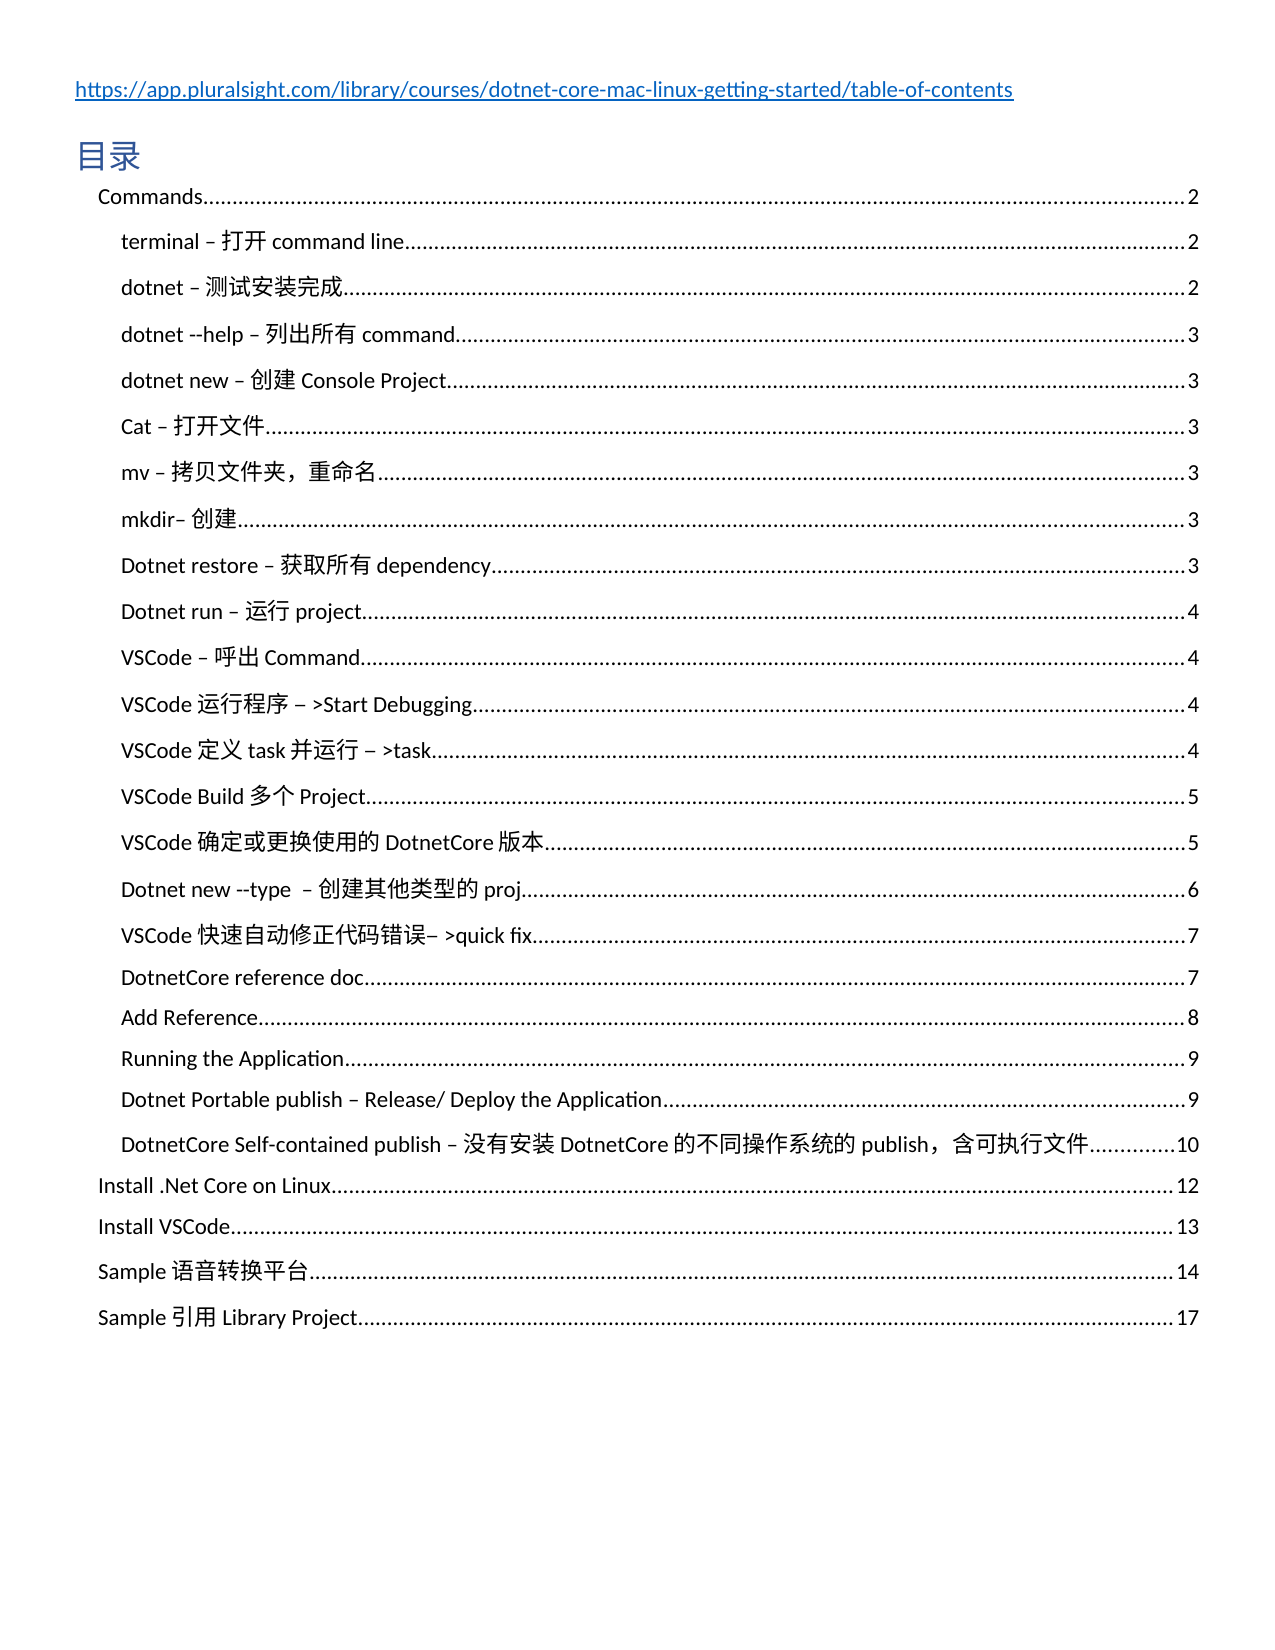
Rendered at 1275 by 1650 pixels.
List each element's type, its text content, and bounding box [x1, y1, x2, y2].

text https://app.pluralsight.com/library/courses/dotnet-core-mac-linux-getting-started/table-of-contents [75, 75, 1200, 103]
